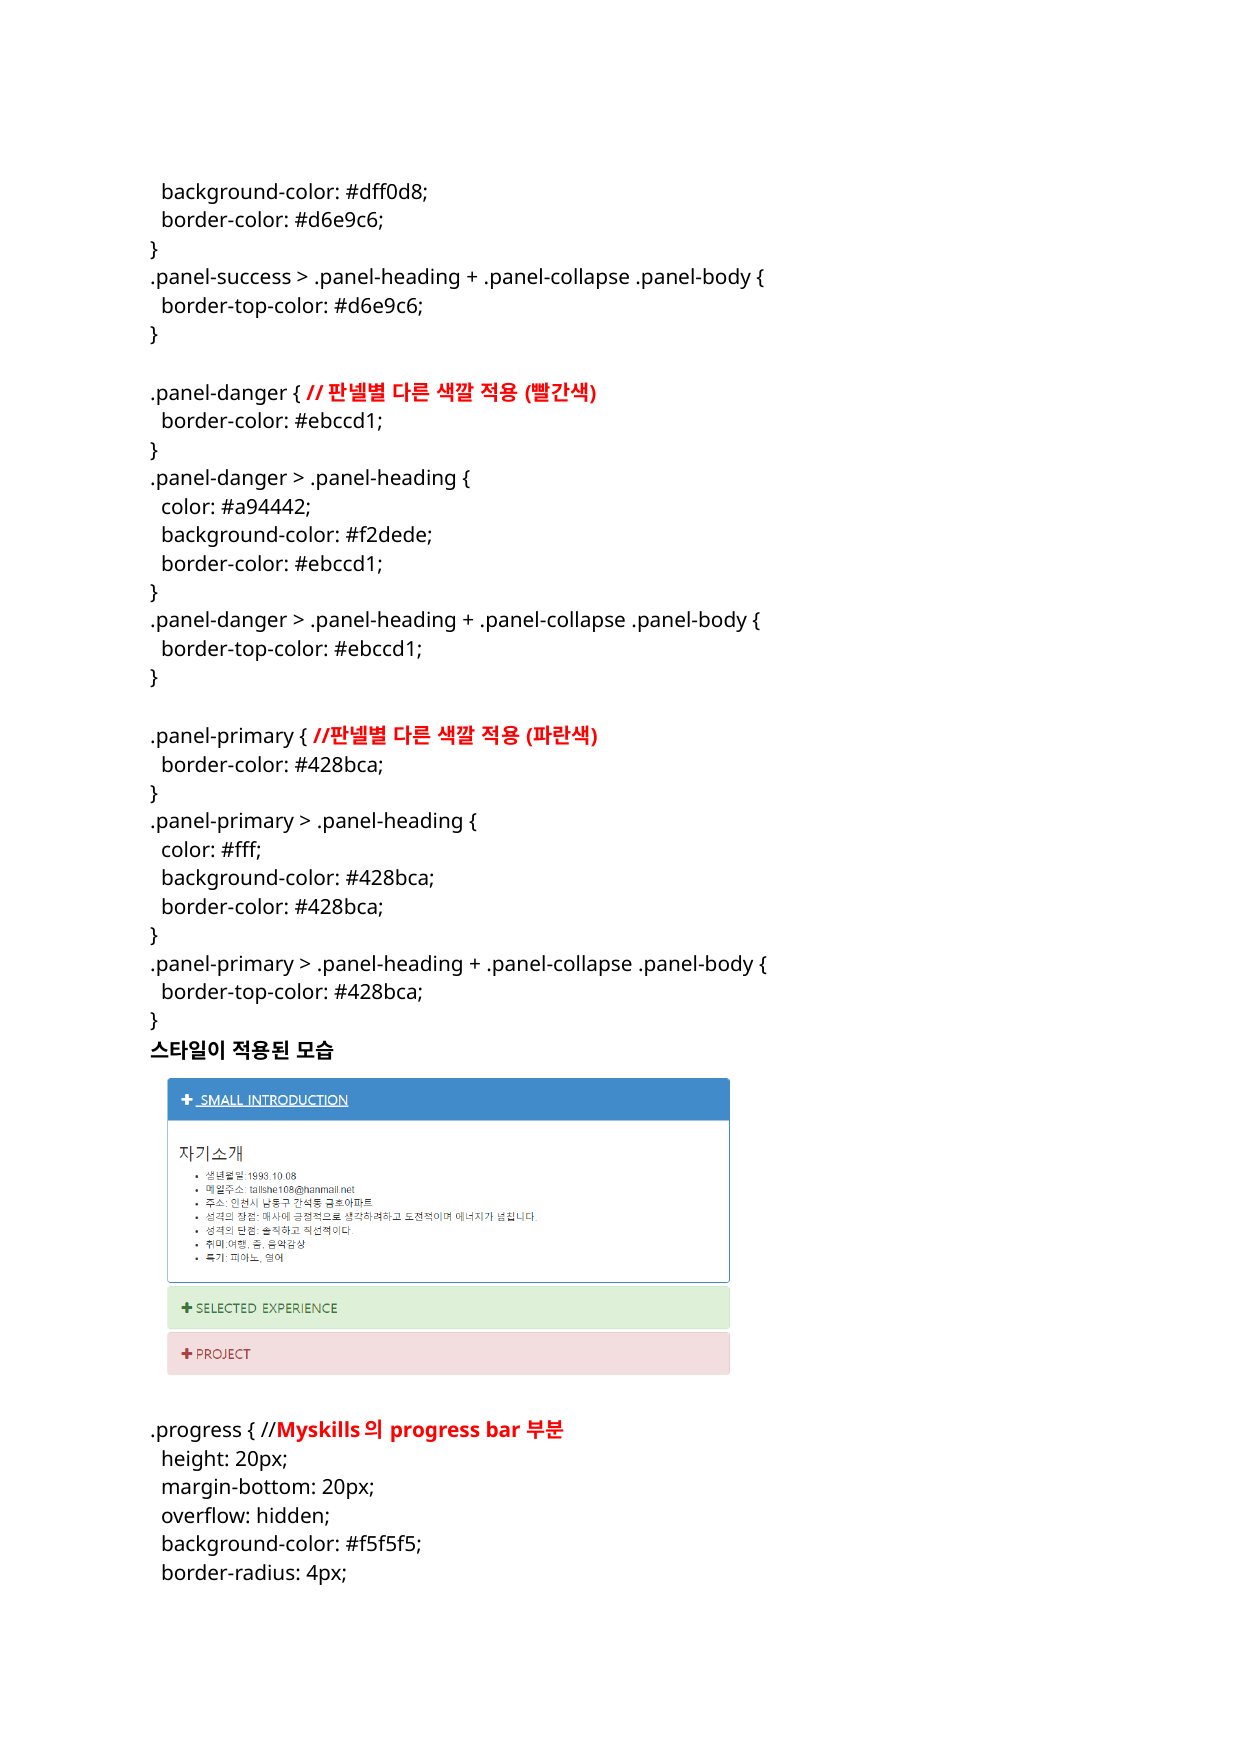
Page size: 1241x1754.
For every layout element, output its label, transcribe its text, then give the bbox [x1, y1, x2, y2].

text color: #a94442; [150, 492, 1090, 520]
text border-color: #ebccd1; [150, 549, 1090, 577]
text .panel-danger > .panel-heading + .panel-collapse .panel-body { [150, 606, 1090, 634]
text } [150, 577, 1090, 606]
text .panel-primary { //판넬별 다른 색깔 적용 (파란색) [150, 719, 1090, 750]
text } [150, 234, 1090, 262]
text border-color: #428bca; [150, 750, 1090, 778]
text .panel-primary > .panel-heading { [150, 807, 1090, 835]
text .panel-primary > .panel-heading + .panel-collapse .panel-body { [150, 949, 1090, 977]
text .panel-danger > .panel-heading { [150, 463, 1090, 492]
text background-color: #f2dede; [150, 520, 1090, 549]
text } [150, 319, 1090, 348]
text border-top-color: #ebccd1; [150, 634, 1090, 662]
text 스타일이 적용된 모습 [150, 1034, 1090, 1064]
picture [150, 1064, 754, 1414]
text background-color: #dff0d8; [150, 177, 1090, 206]
text } [150, 778, 1090, 807]
text background-color: #f5f5f5; [150, 1529, 1090, 1558]
text height: 20px; [150, 1444, 1090, 1472]
text overflow: hidden; [150, 1501, 1090, 1529]
text border-top-color: #428bca; [150, 977, 1090, 1006]
text } [150, 662, 1090, 691]
text background-color: #428bca; [150, 863, 1090, 892]
text } [150, 435, 1090, 463]
text .panel-danger { // 판넬별 다른 색깔 적용 (빨간색) [150, 376, 1090, 407]
text border-color: #ebccd1; [150, 407, 1090, 435]
text margin-bottom: 20px; [150, 1472, 1090, 1501]
text .panel-success > .panel-heading + .panel-collapse .panel-body { [150, 262, 1090, 291]
text border-color: #d6e9c6; [150, 206, 1090, 234]
text border-color: #428bca; [150, 892, 1090, 920]
text } [150, 1006, 1090, 1034]
text } [150, 920, 1090, 949]
text border-top-color: #d6e9c6; [150, 291, 1090, 319]
text color: #fff; [150, 835, 1090, 863]
text border-radius: 4px; [150, 1558, 1090, 1586]
text .progress { //Myskills의 progress bar 부분 [150, 1413, 1090, 1444]
